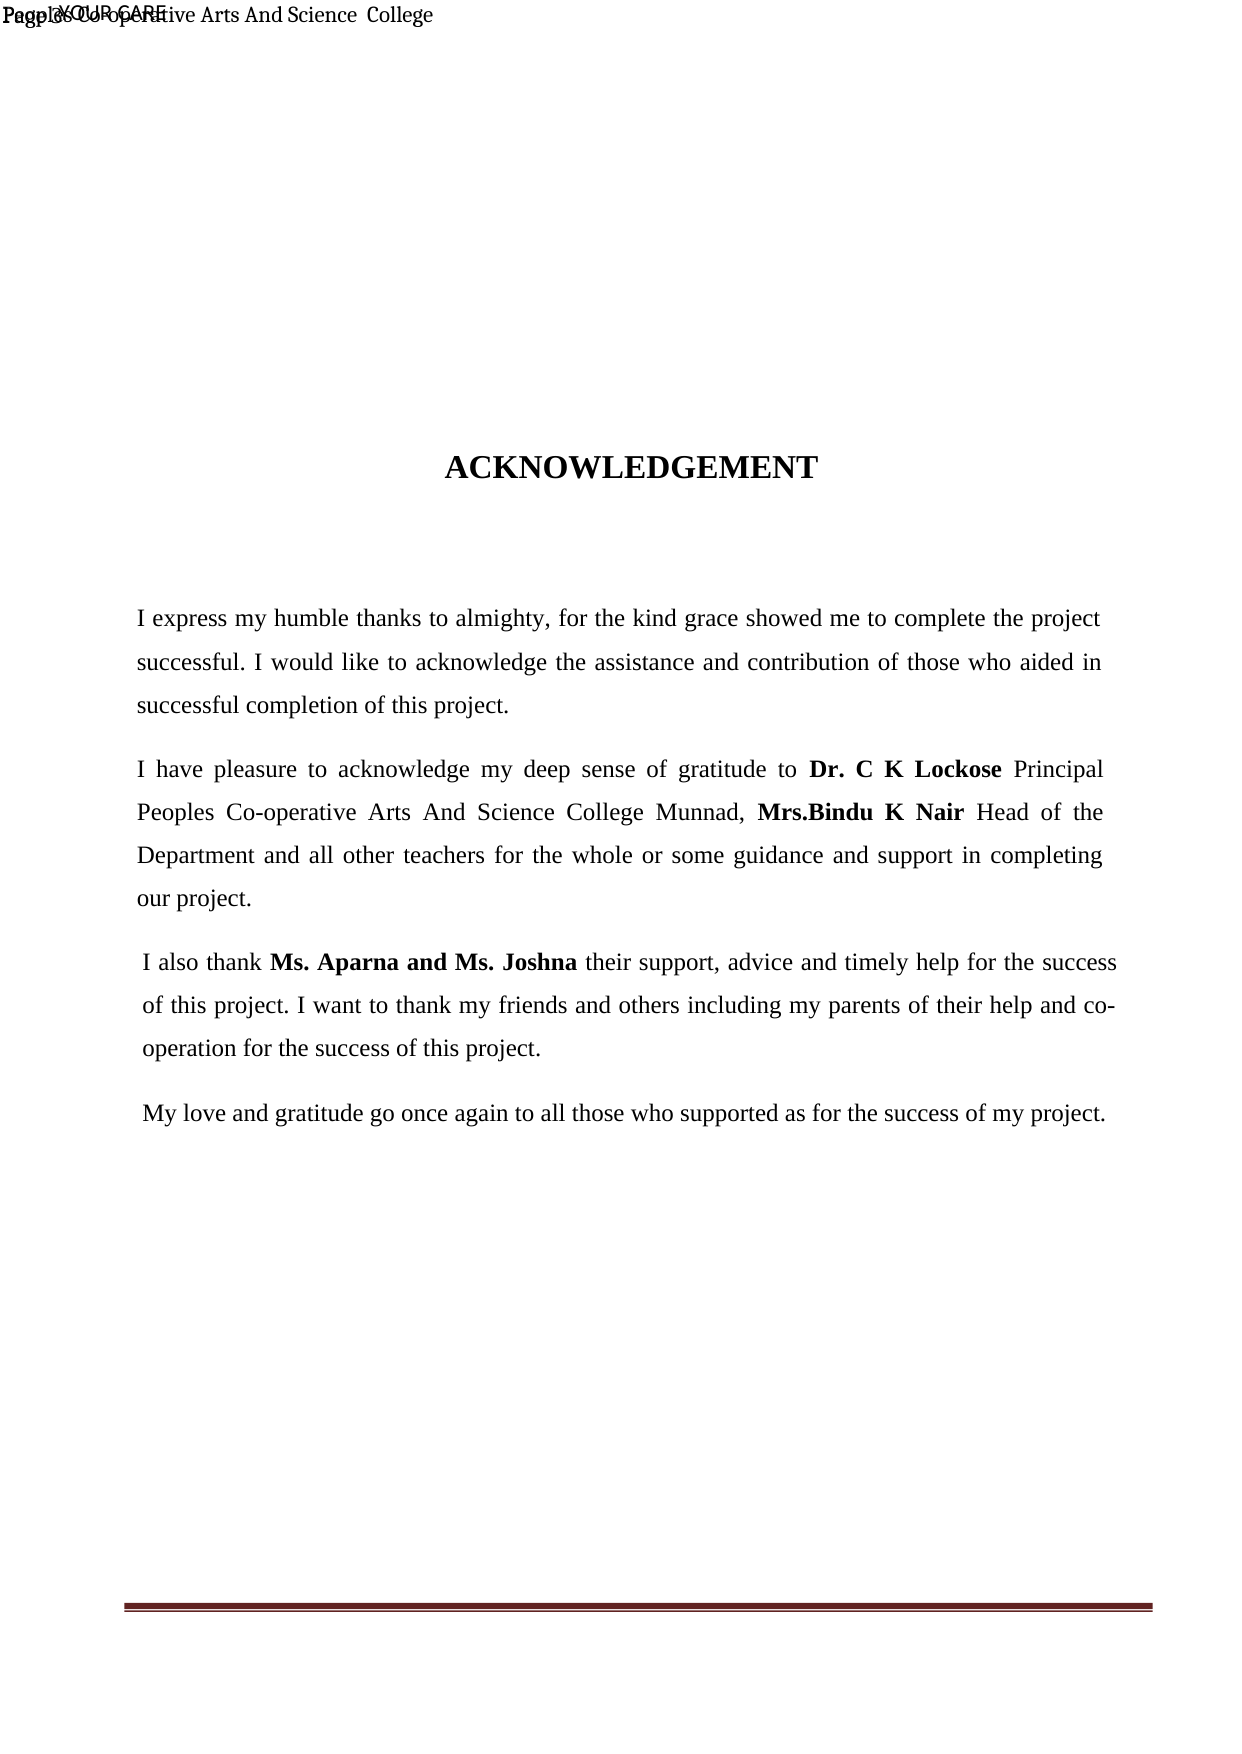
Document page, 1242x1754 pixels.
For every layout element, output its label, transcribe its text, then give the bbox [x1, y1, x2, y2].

text I also thank Ms. Aparna and Ms. Joshna their support, advice and timely help for the success of this project. I want to thank my friends and others including my parents of their help and co-operation for the success of this project. [142, 947, 1118, 1062]
text ACKNOWLEDGEMENT [189, 447, 1074, 486]
text I express my humble thanks to almighty, for the kind grace showed me to complete the project successful. I would like to acknowledge the assistance and contribution of those who aided in successful completion of this project. [137, 603, 1102, 718]
text I have pleasure to acknowledge my deep sense of gratitude to Dr. C K Lockose Principal Peoples Co-operative Arts And Science College Munnad, Mrs.Bindu K Nair Head of the Department and all other teachers for the whole or some guidance and support in completing our project. [137, 754, 1103, 912]
text My love and gratitude go once again to all those who supported as for the success of my project. [142, 1098, 1196, 1126]
